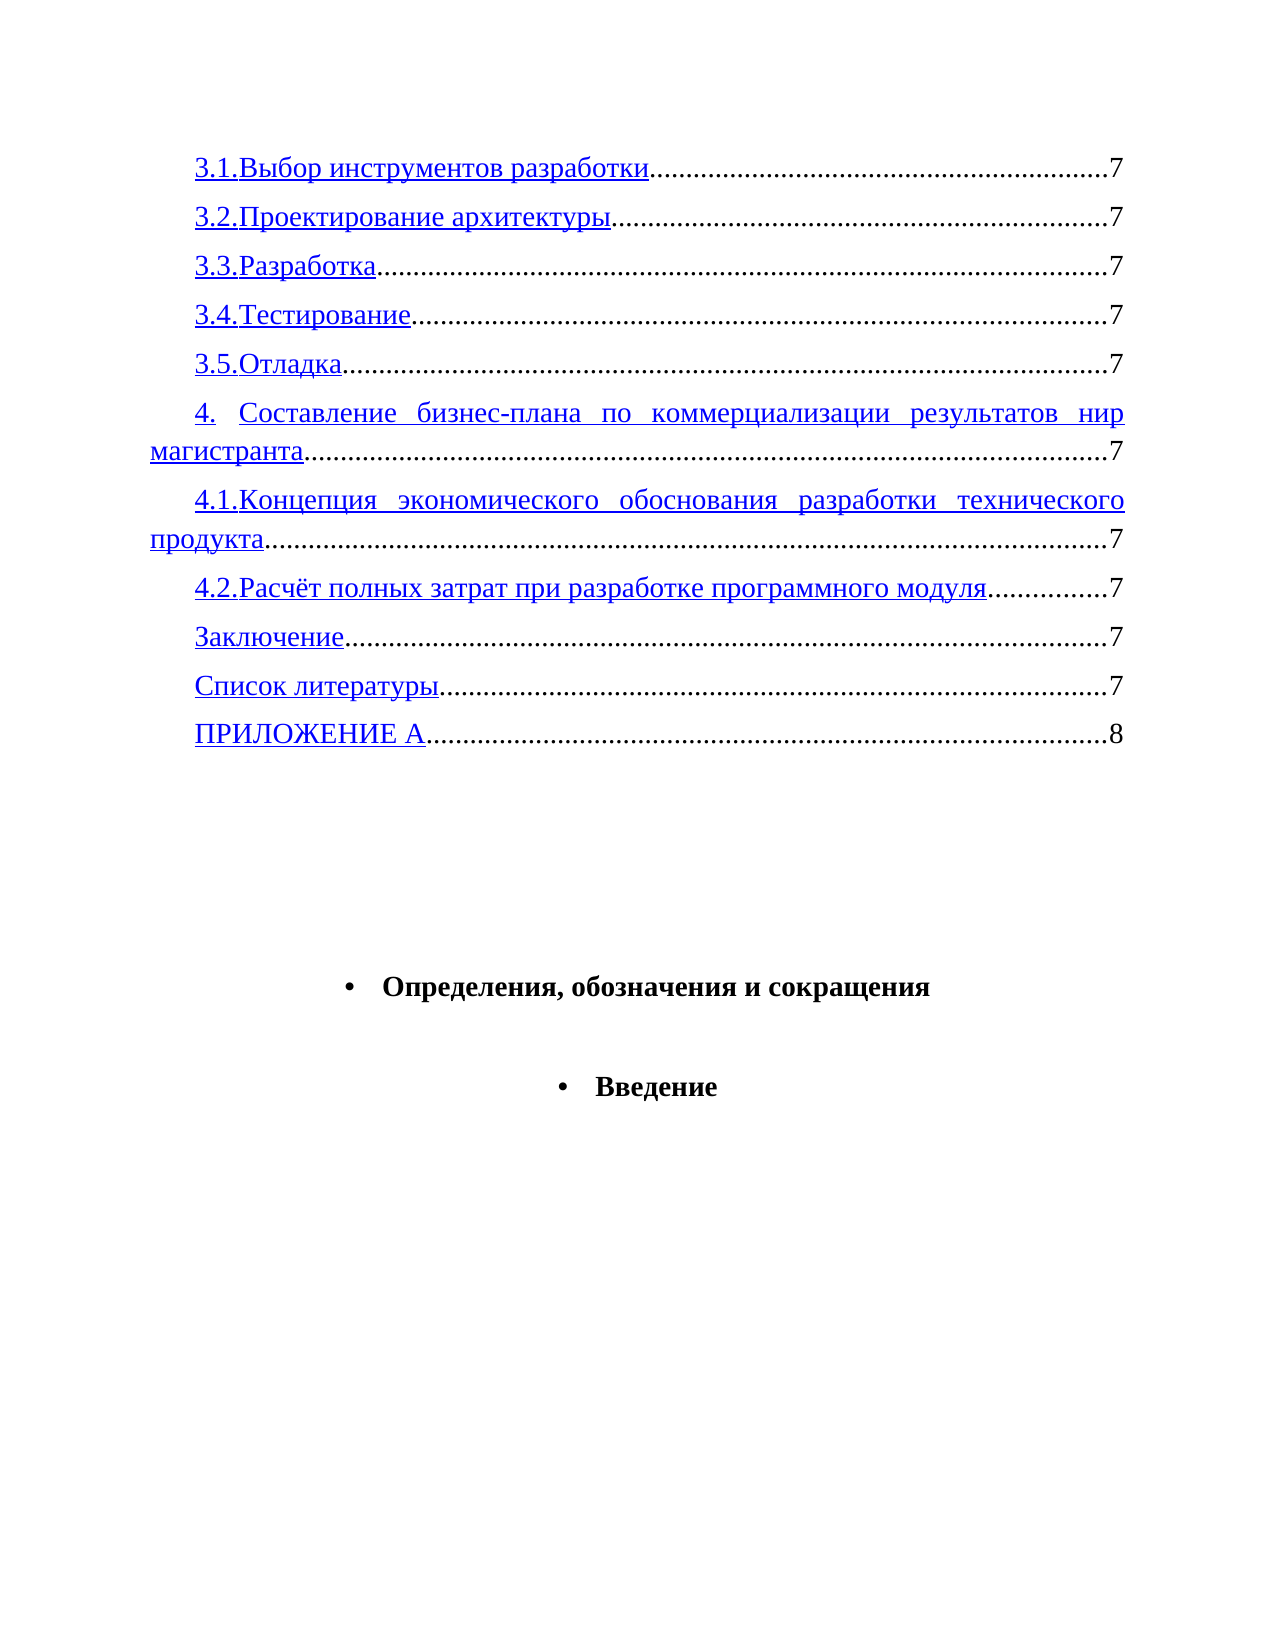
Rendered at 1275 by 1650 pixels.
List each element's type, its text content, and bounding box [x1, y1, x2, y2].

text 3.2. Проектирование архитектуры 7 [150, 199, 1125, 232]
text 4. Составление бизнес-плана по коммерциализации результатов нир магистранта 7 [150, 395, 1125, 467]
list Введение [150, 1069, 1125, 1103]
text 3.4. Тестирование 7 [150, 297, 1125, 330]
text 3.3. Разработка 7 [150, 248, 1125, 281]
text 3.1. Выбор инструментов разработки 7 [150, 150, 1125, 183]
text 4.1. Концепция экономического обоснования разработки технического продукта 7 [150, 482, 1125, 554]
text ПРИЛОЖЕНИЕ А 8 [150, 717, 1125, 750]
text Список литературы 7 [150, 668, 1125, 701]
text 3.5. Отладка 7 [150, 346, 1125, 379]
list Определения, обозначения и сокращения [150, 969, 1125, 1052]
text 4.2. Расчёт полных затрат при разработке программного модуля 7 [150, 570, 1125, 603]
text Заключение 7 [150, 619, 1125, 652]
